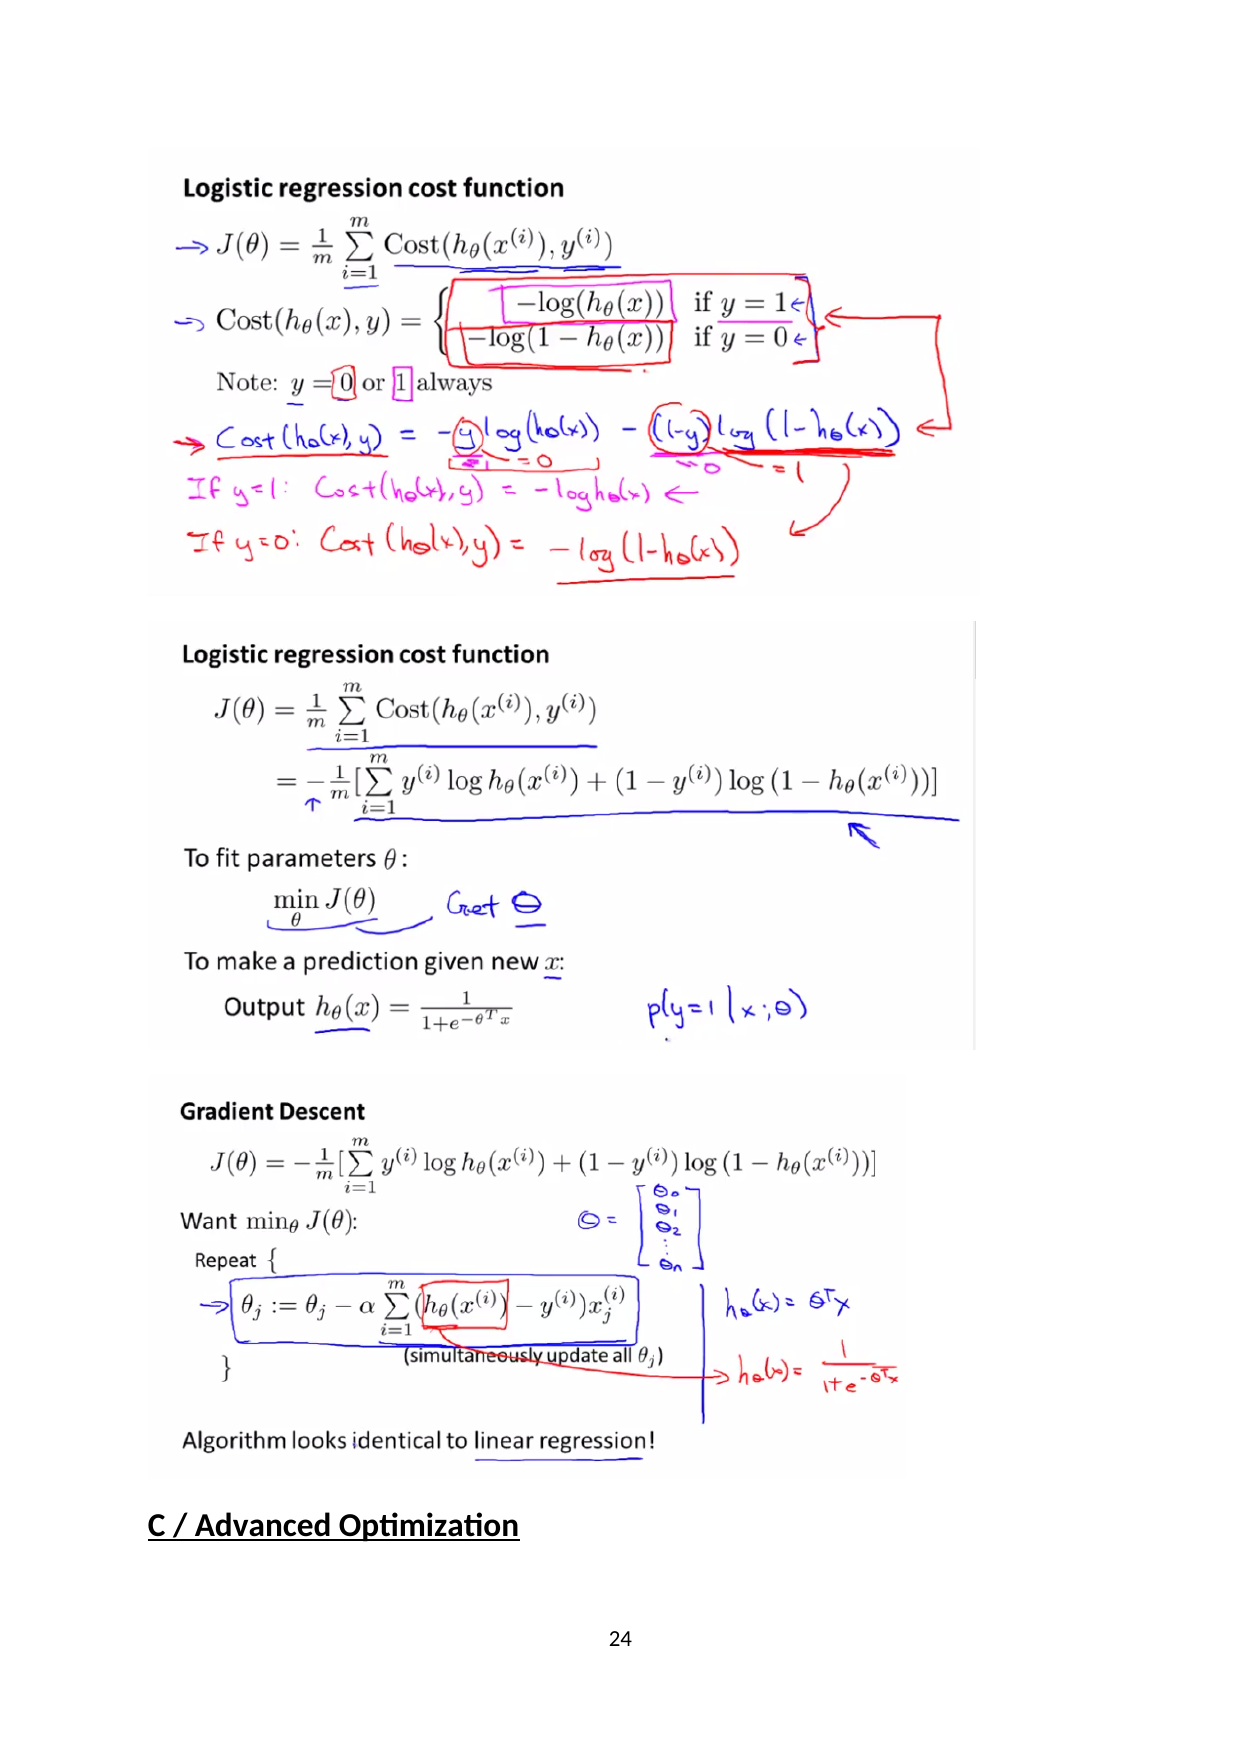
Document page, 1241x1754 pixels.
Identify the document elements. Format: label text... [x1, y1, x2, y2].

picture [147, 621, 976, 1050]
picture [147, 147, 980, 596]
picture [147, 1074, 907, 1479]
text C / Advanced Optimization [148, 1504, 1093, 1544]
